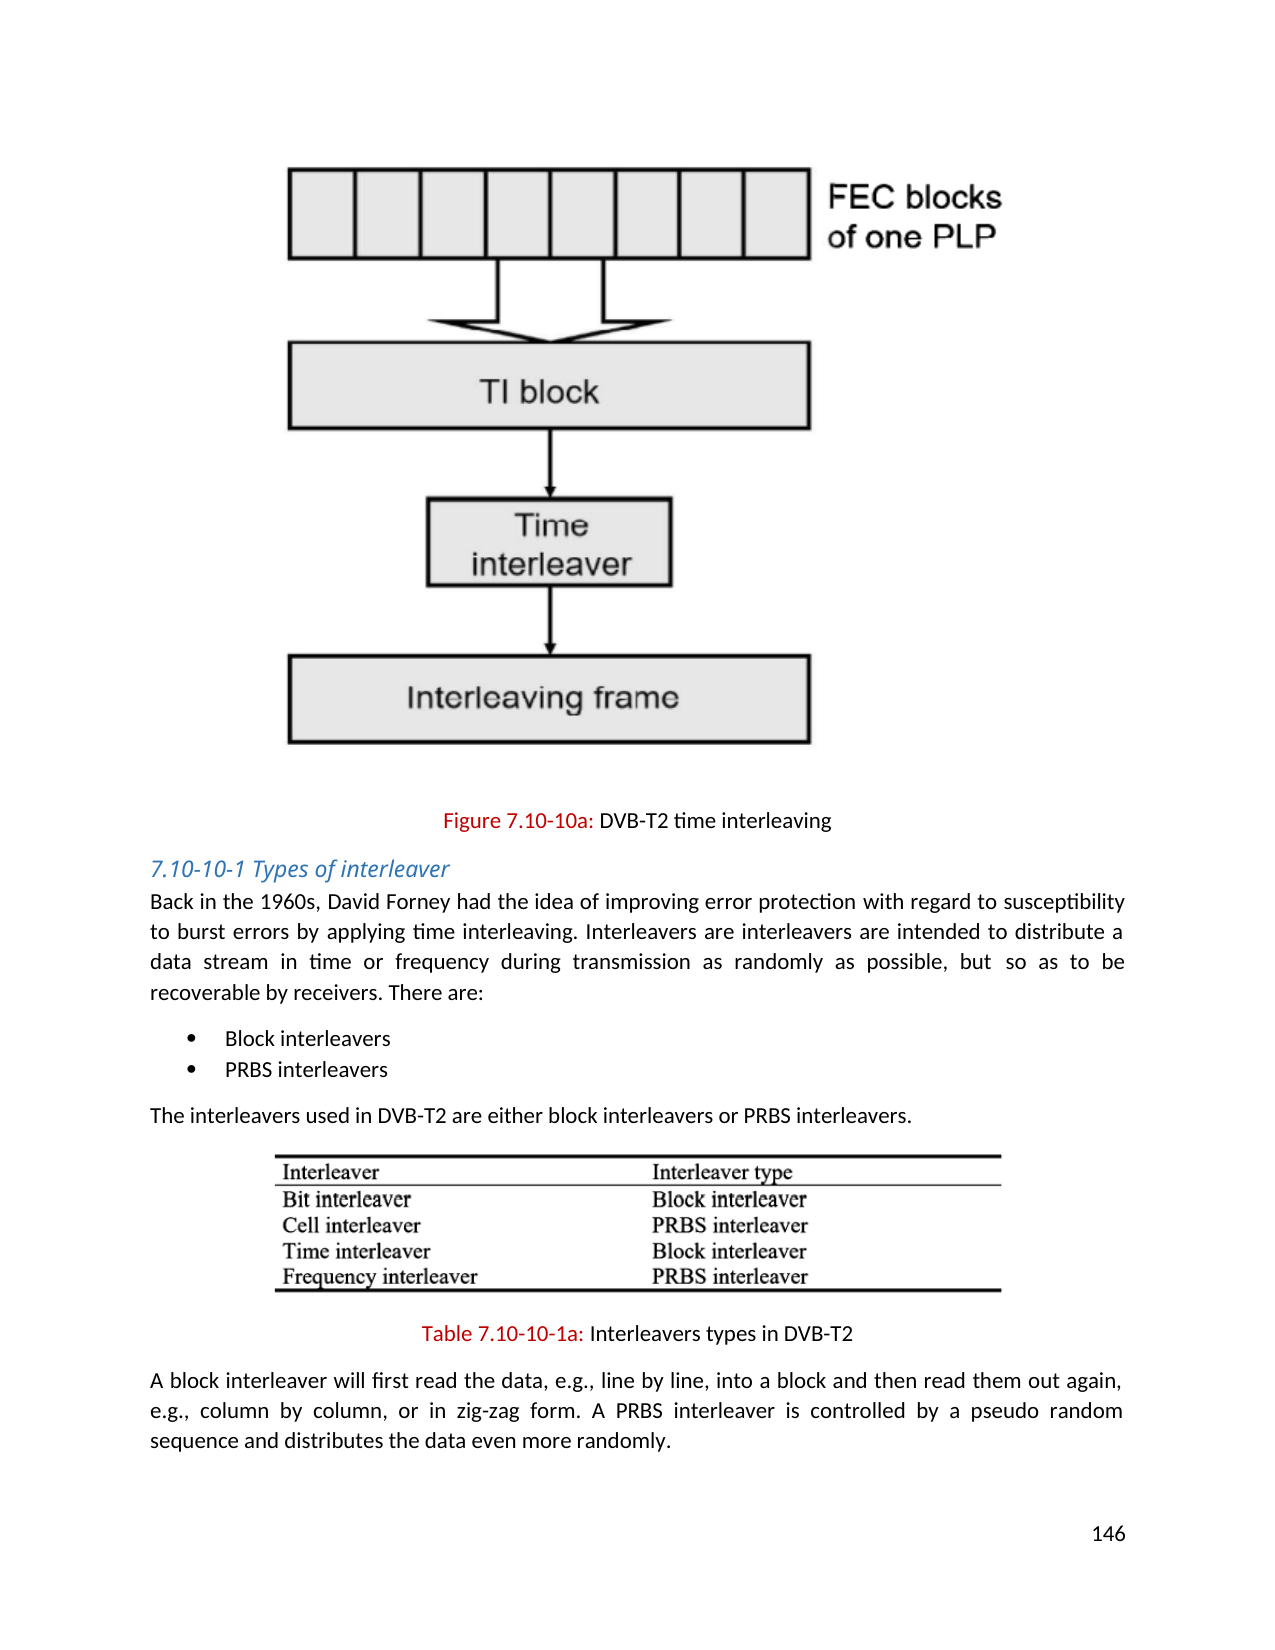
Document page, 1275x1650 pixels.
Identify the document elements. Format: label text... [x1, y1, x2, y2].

text Table 7.10-10-1a: Interleavers types in DVB-T2 [150, 1319, 1125, 1347]
subtitle 7.10-10-1 Types of interleaver [150, 853, 1125, 884]
text The interleavers used in DVB-T2 are either block interleavers or PRBS interleavers. [150, 1102, 1125, 1129]
text A block interleaver will first read the data, e.g., line by line, into a block and then read them out again, e.g., column by column, or in zig-zag form. A PRBS interleaver is controlled by a pseudo random sequence and distributes the data even more randomly. [150, 1366, 1125, 1454]
list Block interleavers [187, 1024, 1125, 1052]
list PRBS interleavers [187, 1055, 1125, 1083]
text Figure 7.10-10a: DVB-T2 time interleaving [150, 806, 1125, 834]
text Back in the 1960s, David Forney had the idea of improving error protection with regard to susceptibility to burst errors by applying time interleaving. Interleavers are interleavers are intended to distribute a data stream in time or frequency during transmission as randomly as possible, but so as to be recoverable by receivers. There are: [150, 887, 1125, 1006]
